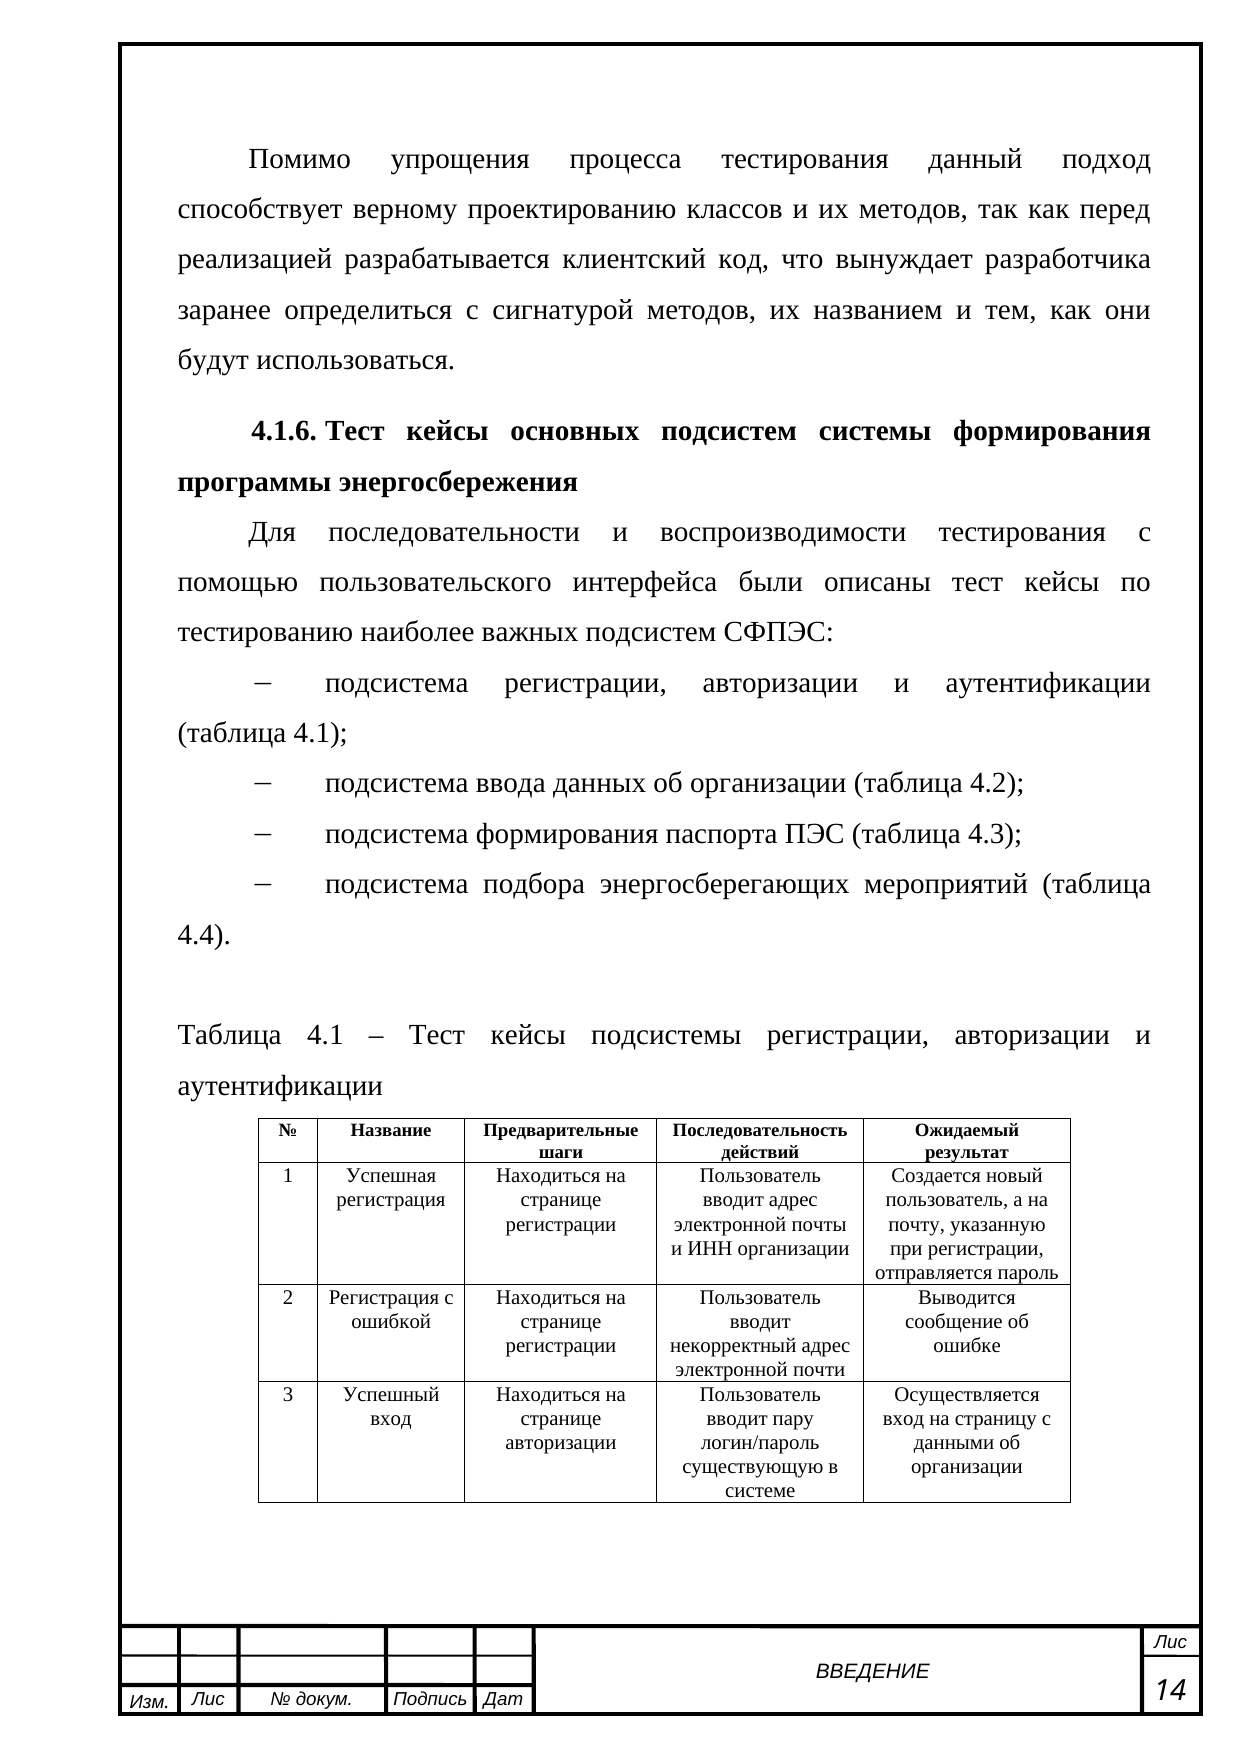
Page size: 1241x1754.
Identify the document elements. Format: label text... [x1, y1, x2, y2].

table_cell Находиться на странице регистрации [465, 1163, 656, 1284]
text Для последовательности и воспроизводимости тестирования с помощью пользовательского интерфейса были описаны тест кейсы по тестированию наиболее важных подсистем СФПЭС: [177, 514, 1152, 648]
table_header № [259, 1119, 317, 1162]
table_cell 1 [259, 1163, 317, 1284]
text Помимо упрощения процесса тестирования данный подход способствует верному проектированию классов и их методов, так как перед реализацией разрабатывается клиентский код, что вынуждает разработчика заранее определиться с сигнатурой методов, их названием и тем, как они будут использоваться. [177, 141, 1152, 376]
table_cell Выводится сообщение об ошибке [864, 1285, 1070, 1381]
table_header Ожидаемый результат [864, 1119, 1070, 1162]
table_cell Пользователь вводит пару логин/пароль существующую в системе [657, 1382, 863, 1502]
subtitle Тест кейсы основных подсистем системы формирования программы энергосбережения [177, 413, 1152, 497]
table_cell Успешная регистрация [318, 1163, 464, 1284]
list подсистема подбора энергосберегающих мероприятий (таблица 4.4). [177, 866, 1152, 950]
table_header Последовательность действий [657, 1119, 863, 1162]
table_header Предварительные шаги [465, 1119, 656, 1162]
table_cell Создается новый пользователь, а на почту, указанную при регистрации, отправляется пароль [864, 1163, 1070, 1284]
table_cell Пользователь вводит некорректный адрес электронной почти [657, 1285, 863, 1381]
text Таблица 4.1 – Тест кейсы подсистемы регистрации, авторизации и аутентификации [177, 1017, 1152, 1101]
table_cell Осуществляется вход на страницу с данными об организации [864, 1382, 1070, 1502]
table_cell Пользователь вводит адрес электронной почты и ИНН организации [657, 1163, 863, 1284]
table_cell 2 [259, 1285, 317, 1381]
list подсистема ввода данных об организации (таблица 4.2); [177, 766, 1152, 799]
table_header Название [318, 1119, 464, 1162]
table_cell Успешный вход [318, 1382, 464, 1502]
list подсистема регистрации, авторизации и аутентификации (таблица 4.1); [177, 665, 1152, 749]
table_cell 3 [259, 1382, 317, 1502]
table_cell Находиться на странице регистрации [465, 1285, 656, 1381]
table_cell Регистрация с ошибкой [318, 1285, 464, 1381]
list подсистема формирования паспорта ПЭС (таблица 4.3); [177, 816, 1152, 850]
table_cell Находиться на странице авторизации [465, 1382, 656, 1502]
